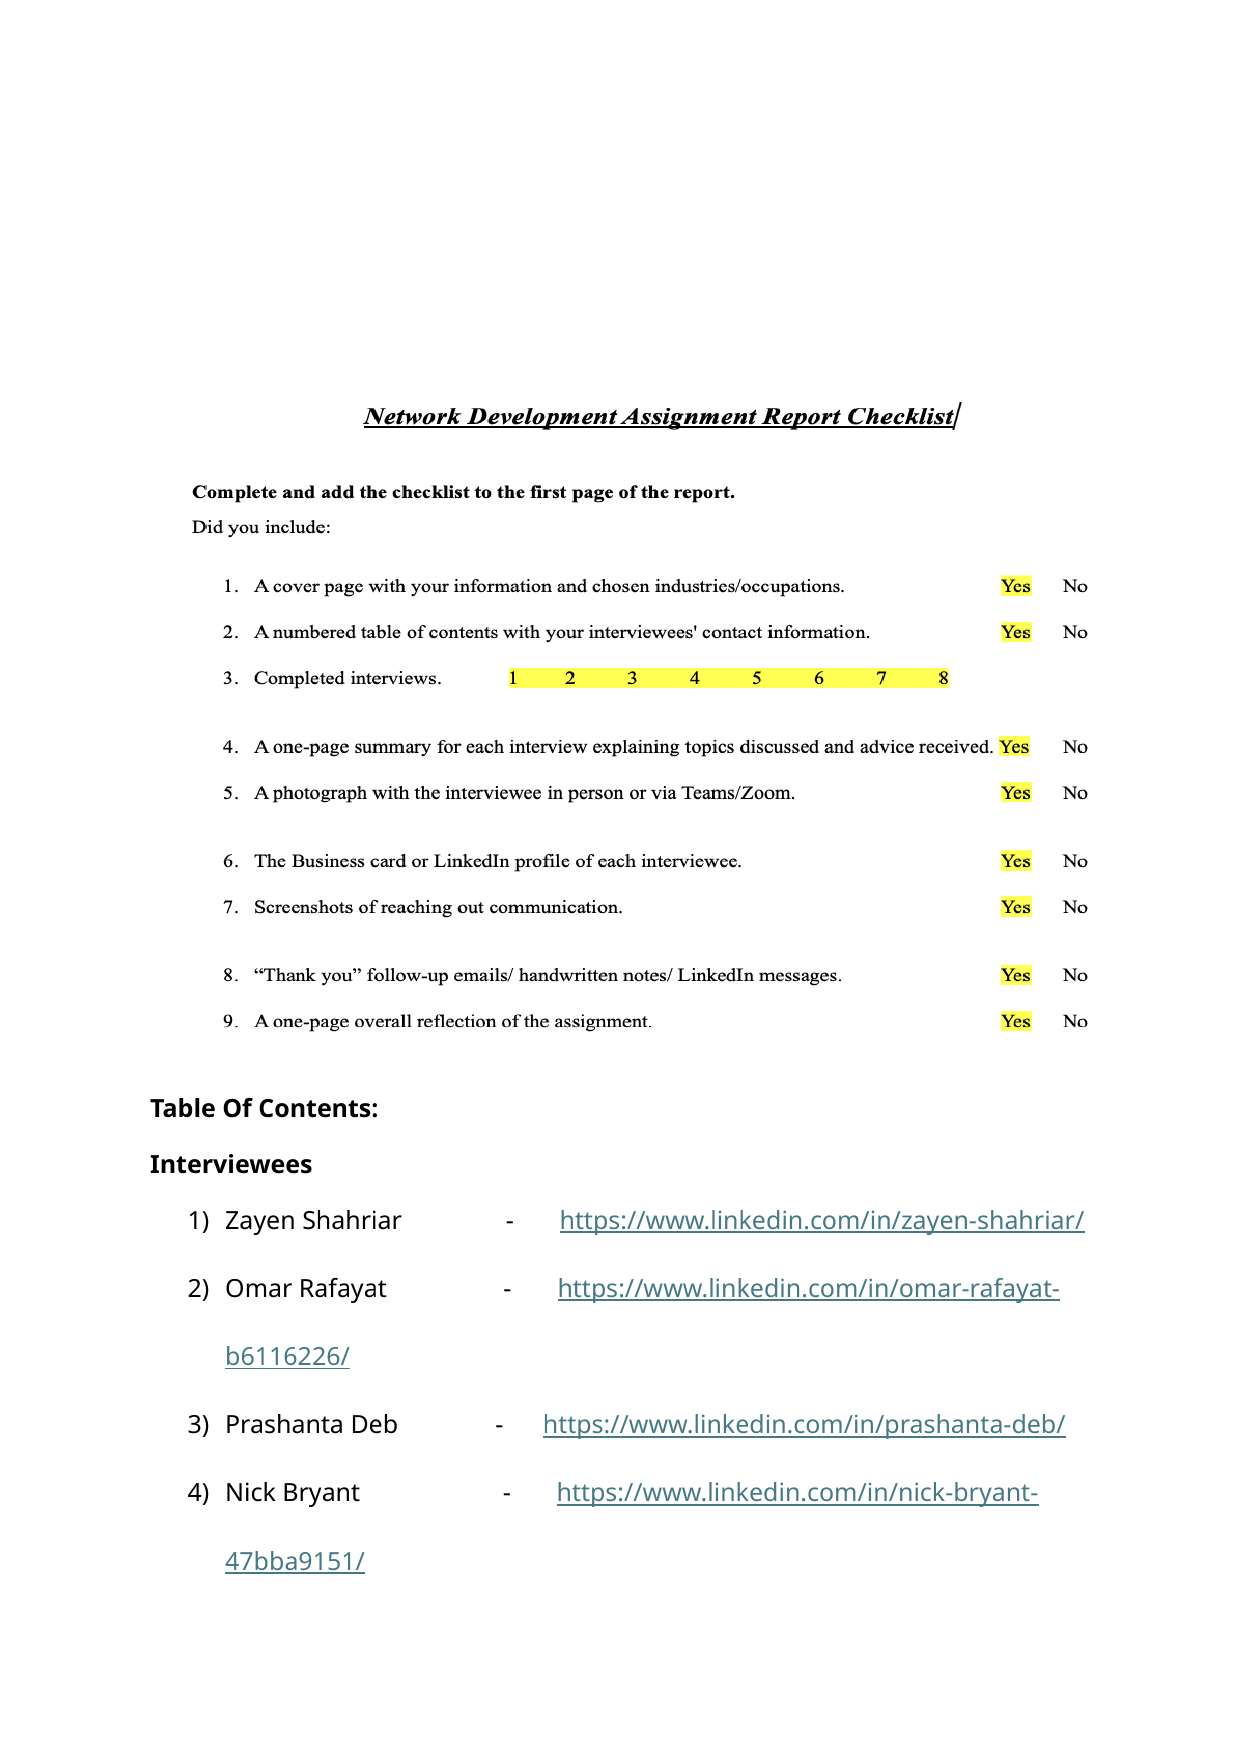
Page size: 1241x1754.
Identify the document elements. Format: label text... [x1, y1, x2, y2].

text Table Of Contents: [150, 1086, 1090, 1125]
list Nick Bryant - https://www.linkedin.com/in/nick-bryant-47bba9151/ [187, 1475, 1090, 1577]
list Zayen Shahriar - https://www.linkedin.com/in/zayen-shahriar/ [187, 1203, 1090, 1237]
text Interviewees [150, 1147, 1090, 1181]
picture [150, 373, 1166, 1086]
list Omar Rafayat - https://www.linkedin.com/in/omar-rafayat-b6116226/ [187, 1271, 1090, 1373]
list Prashanta Deb - https://www.linkedin.com/in/prashanta-deb/ [187, 1407, 1090, 1441]
